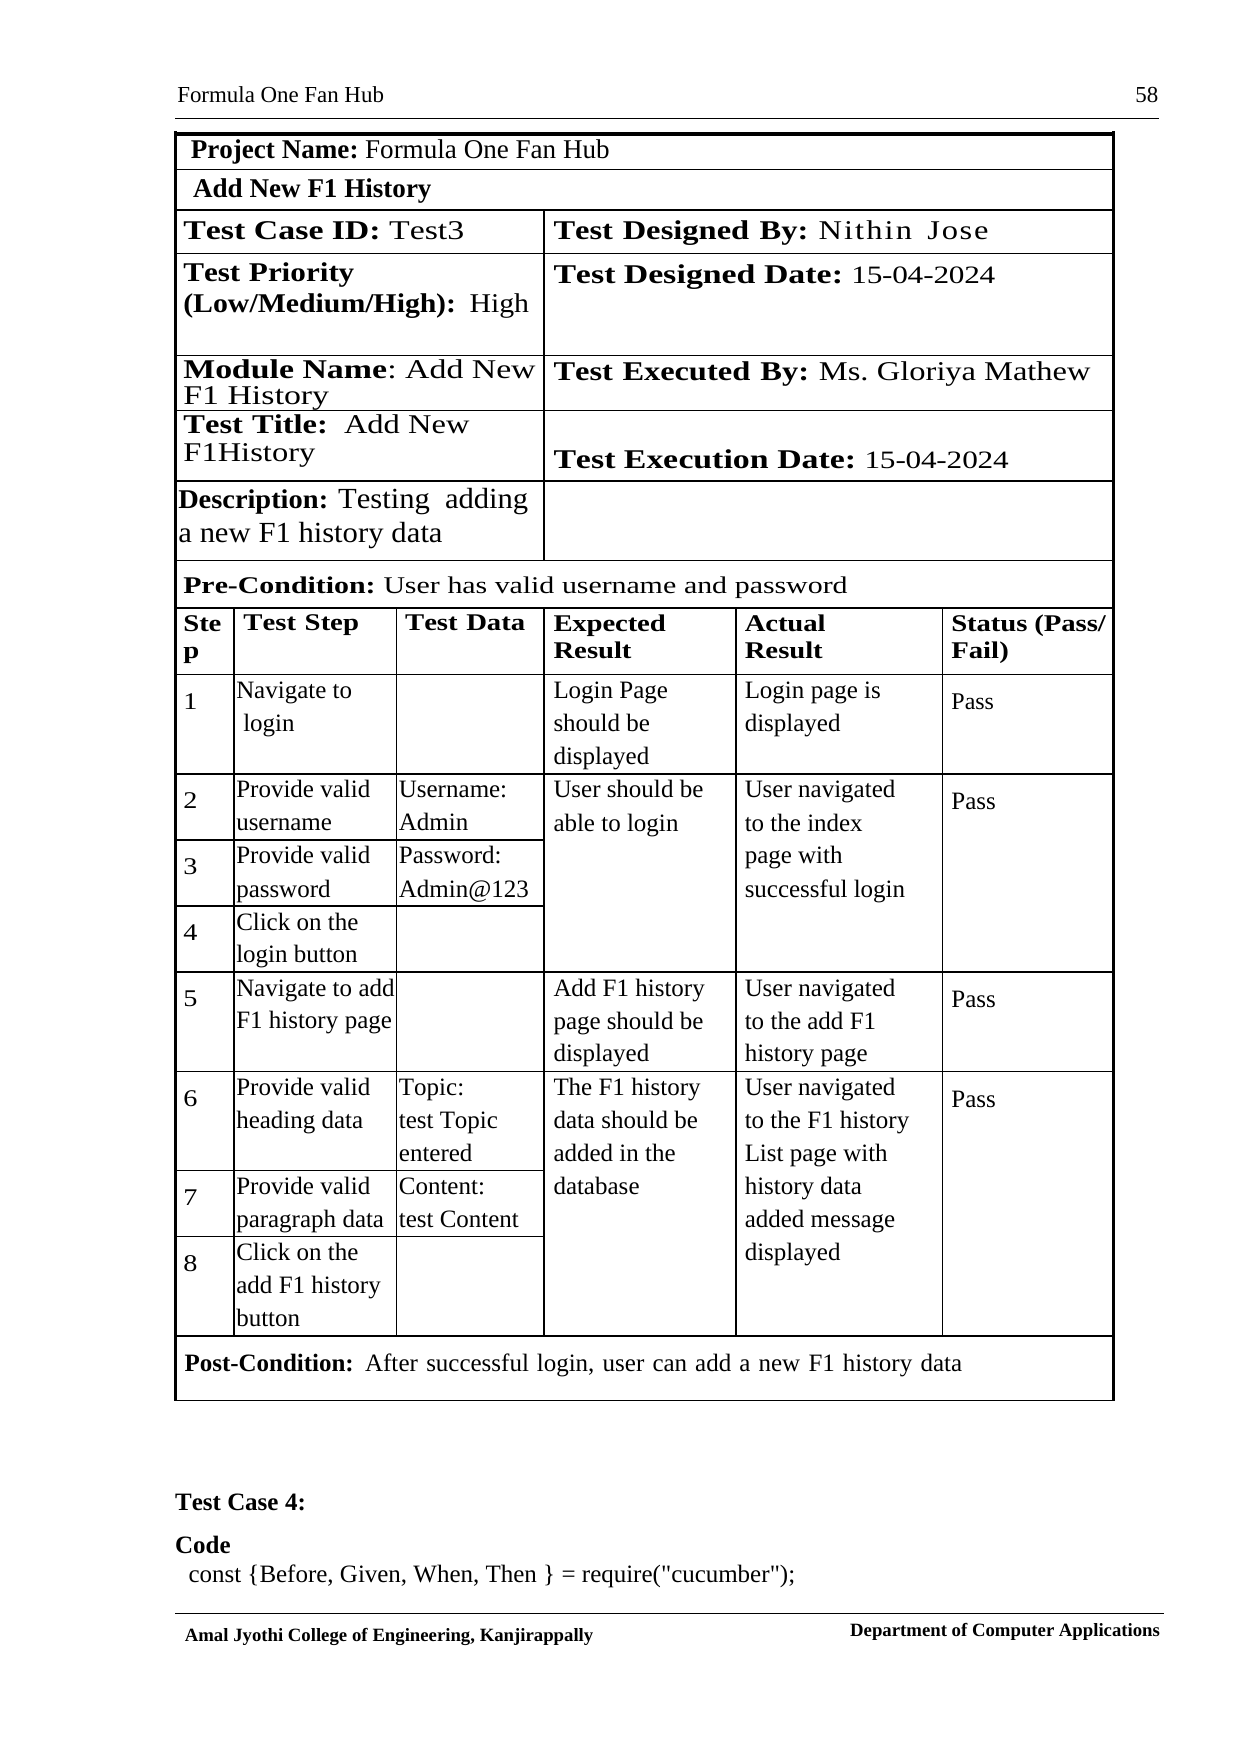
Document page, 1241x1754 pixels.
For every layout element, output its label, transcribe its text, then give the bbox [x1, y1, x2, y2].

table_cell Expected Result [545, 609, 735, 673]
table_cell User navigated to the index page with successful login [737, 775, 942, 971]
subtitle Test Case 4: [175, 1487, 1173, 1516]
table_cell 3 [177, 841, 233, 905]
table_cell Provide valid paragraph data [235, 1171, 396, 1236]
table_cell 7 [177, 1171, 233, 1236]
table_cell Test Priority (Low/Medium/High): High [177, 254, 543, 355]
text const {Before, Given, When, Then } = require("cucumber"); [188, 1559, 1121, 1588]
table_cell Test Case ID: Test3 [177, 211, 543, 252]
table_cell Add F1 history page should be displayed [545, 973, 735, 1071]
table_cell Click on the login button [235, 907, 396, 971]
table_cell Pass [943, 1072, 1112, 1335]
table_cell User navigated to the add F1 history page [737, 973, 942, 1071]
table_cell Status (Pass/ Fail) [943, 609, 1112, 673]
table_cell Content: test Content [397, 1171, 543, 1236]
table_cell [397, 1237, 543, 1335]
table_cell 4 [177, 907, 233, 971]
table_cell User navigated to the F1 history List page with history data added message displayed [737, 1072, 942, 1335]
table_cell Test Execution Date: 15-04-2024 [545, 411, 1112, 480]
table_cell Pre-Condition: User has valid username and password [177, 561, 1112, 607]
text Code [175, 1530, 1173, 1559]
table_cell [397, 907, 543, 971]
table_cell Ste p [177, 609, 233, 673]
table_cell Test Executed By: Ms. Gloriya Mathew [545, 356, 1112, 410]
table_cell Pass [943, 675, 1112, 773]
table_cell Test Title: Add New F1History [177, 411, 543, 480]
table_cell [545, 482, 1112, 560]
table_cell 5 [177, 973, 233, 1071]
table_cell [397, 973, 543, 1071]
table_cell Description: Testing adding a new F1 history data [177, 482, 543, 560]
table_cell 1 [177, 675, 233, 773]
table_cell Provide valid heading data [235, 1072, 396, 1170]
table_cell Username: Admin [397, 775, 543, 839]
table_cell Pass [943, 775, 1112, 971]
table_cell Navigate to login [235, 675, 396, 773]
table_cell Module Name: Add New F1 History [177, 356, 543, 410]
table_cell 8 [177, 1237, 233, 1335]
table_cell Pass [943, 973, 1112, 1071]
table_cell Login page is displayed [737, 675, 942, 773]
table_cell Navigate to add F1 history page [235, 973, 396, 1071]
table_cell 2 [177, 775, 233, 839]
table_cell The F1 history data should be added in the database [545, 1072, 735, 1335]
table_cell Add New F1 History [177, 170, 1112, 209]
table_cell Login Page should be displayed [545, 675, 735, 773]
table_cell Topic: test Topic entered [397, 1072, 543, 1170]
table_cell Test Designed By: Nithin Jose [545, 211, 1112, 252]
table_cell Post-Condition: After successful login, user can add a new F1 history data [177, 1337, 1112, 1399]
table_cell 6 [177, 1072, 233, 1170]
table_cell Test Step [235, 609, 396, 673]
table_cell Provide valid password [235, 841, 396, 905]
table_cell Click on the add F1 history button [235, 1237, 396, 1335]
table_cell Test Designed Date: 15-04-2024 [545, 254, 1112, 355]
table_cell Test Data [397, 609, 543, 673]
table_cell [397, 675, 543, 773]
table_cell User should be able to login [545, 775, 735, 971]
table_cell Project Name: Formula One Fan Hub [177, 136, 1112, 168]
table_cell Provide valid username [235, 775, 396, 839]
table_cell Password: Admin@123 [397, 841, 543, 905]
table_cell Actual Result [737, 609, 942, 673]
